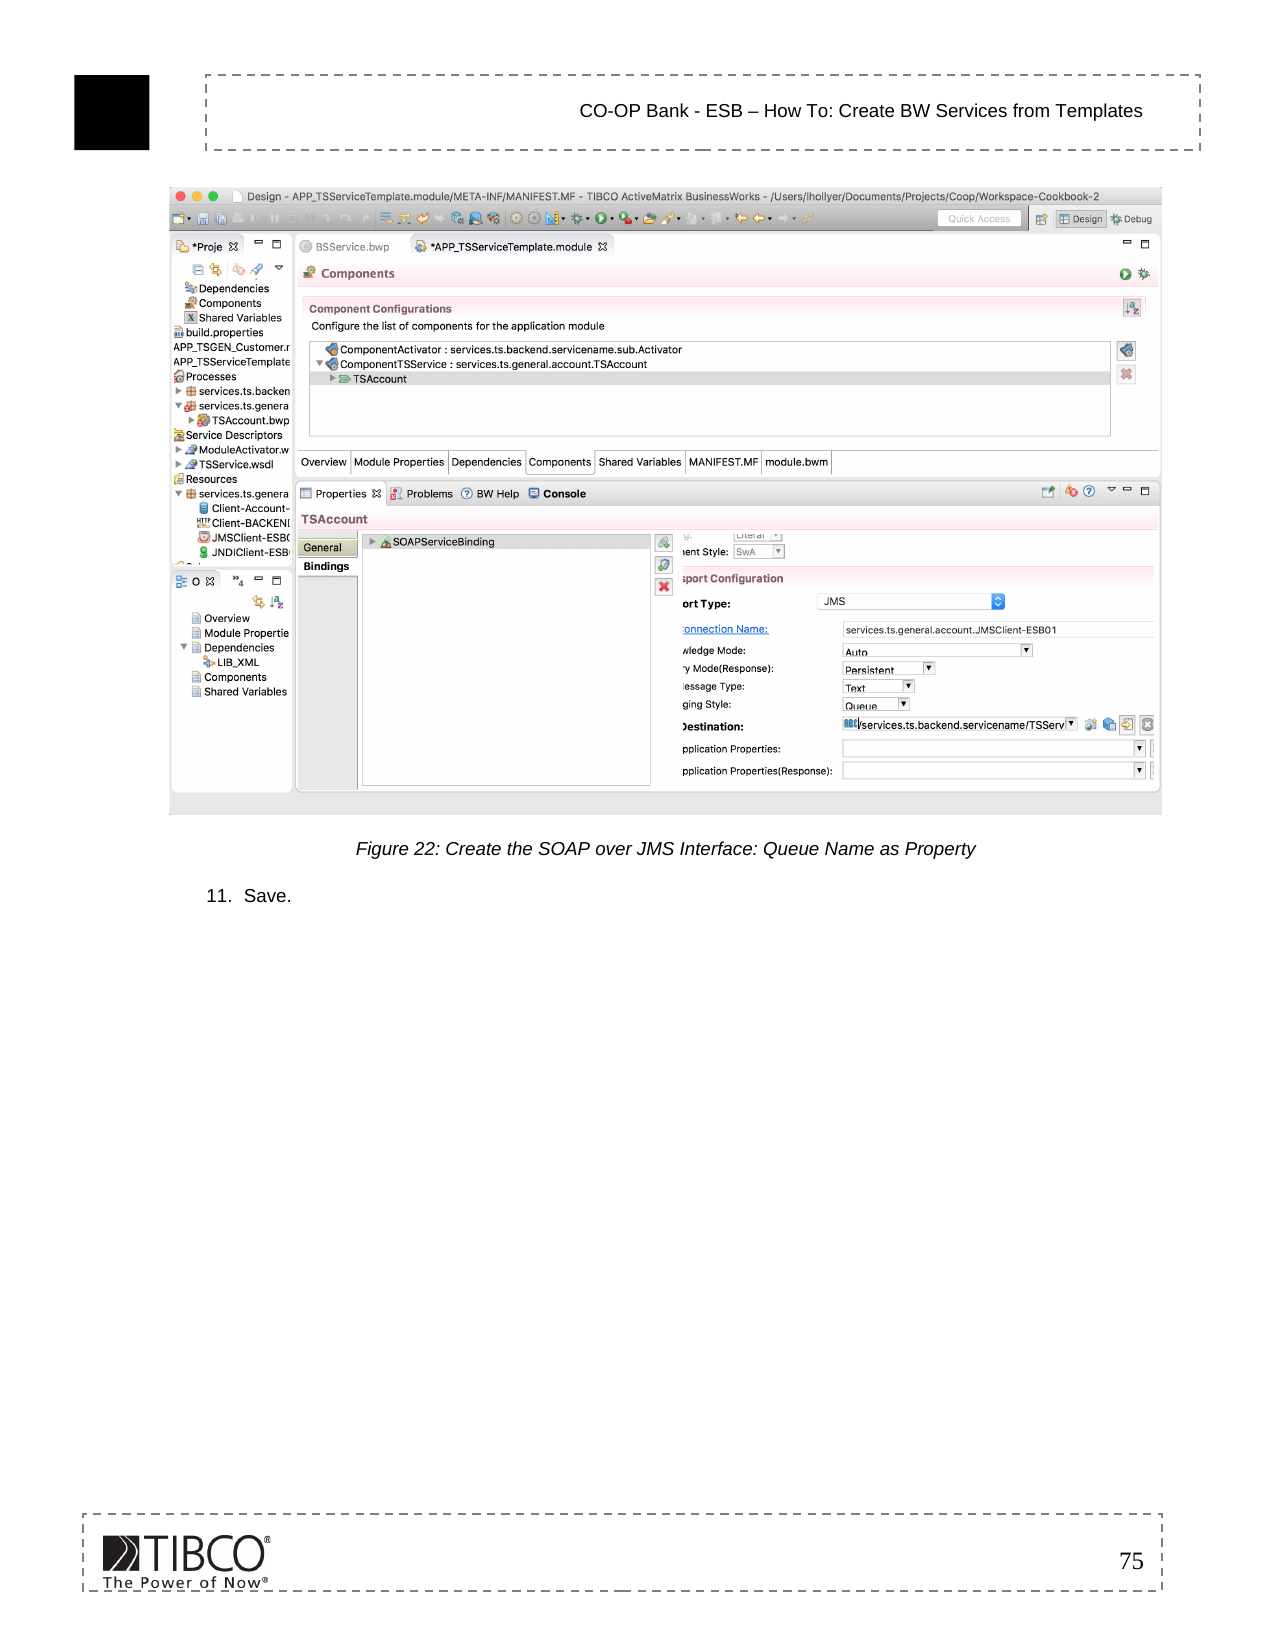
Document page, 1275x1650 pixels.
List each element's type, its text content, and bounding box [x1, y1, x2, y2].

list Save. [206, 885, 1162, 906]
picture [169, 187, 1162, 815]
picture [103, 1535, 271, 1588]
